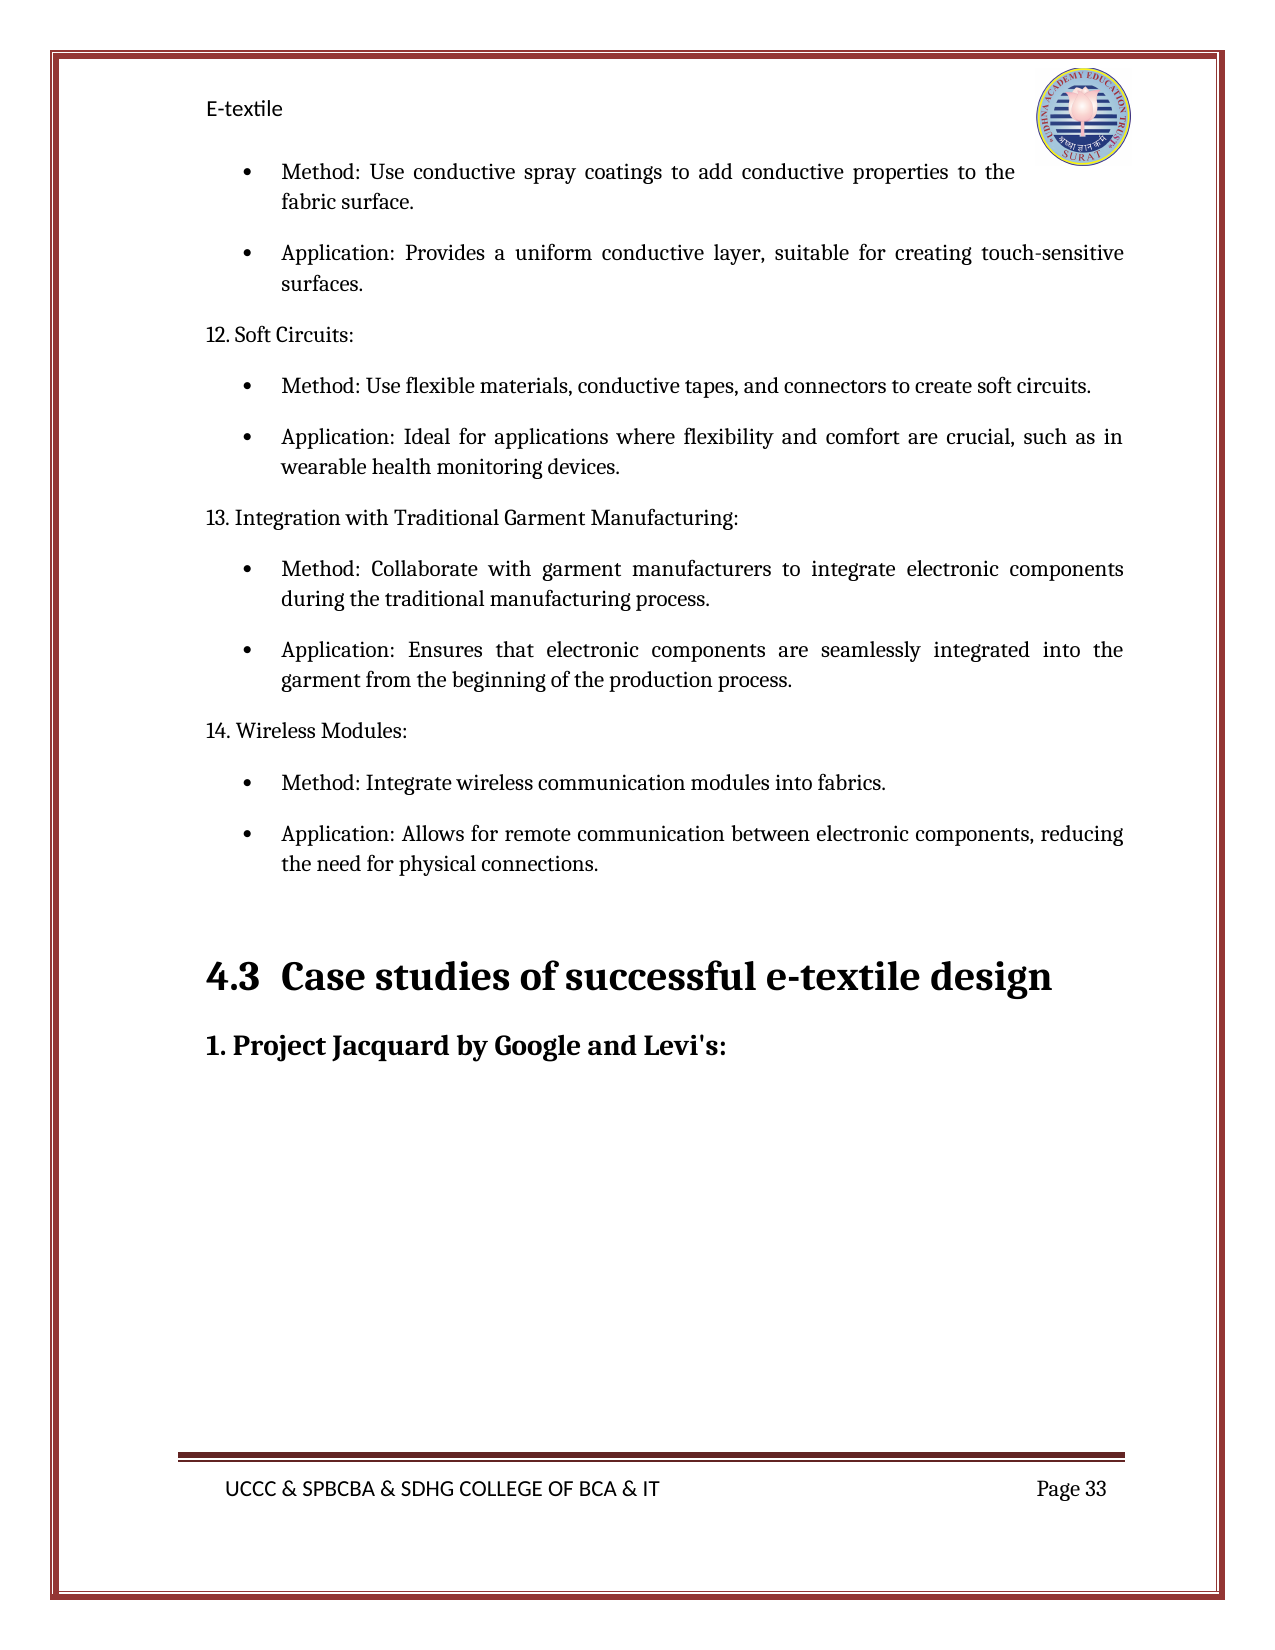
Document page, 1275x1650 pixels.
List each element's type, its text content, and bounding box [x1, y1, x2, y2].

list Application: Ensures that electronic components are seamlessly integrated into the garment from the beginning of the production process. [244, 637, 1125, 694]
list Application: Ideal for applications where flexibility and comfort are crucial, such as in wearable health monitoring devices. [244, 423, 1125, 480]
text 12. Soft Circuits: [131, 321, 1125, 348]
list Method: Use flexible materials, conductive tapes, and connectors to create soft circuits. [244, 372, 1125, 399]
text 1. Project Jacquard by Google and Levi's: [206, 1029, 1125, 1062]
list Application: Allows for remote communication between electronic components, reducing the need for physical connections. [244, 820, 1125, 877]
list Application: Provides a uniform conductive layer, suitable for creating touch-sensitive surfaces. [244, 240, 1125, 297]
text 14. Wireless Modules: [131, 718, 1125, 745]
text 13. Integration with Traditional Garment Manufacturing: [131, 505, 1125, 531]
list Method: Use conductive spray coatings to add conductive properties to the fabric surface. [244, 159, 1125, 216]
list Method: Collaborate with garment manufacturers to integrate electronic components during the traditional manufacturing process. [244, 556, 1125, 612]
list Method: Integrate wireless communication modules into fabrics. [244, 769, 1125, 796]
list Case studies of successful e-textile design [206, 953, 1125, 1001]
picture [1035, 68, 1132, 166]
